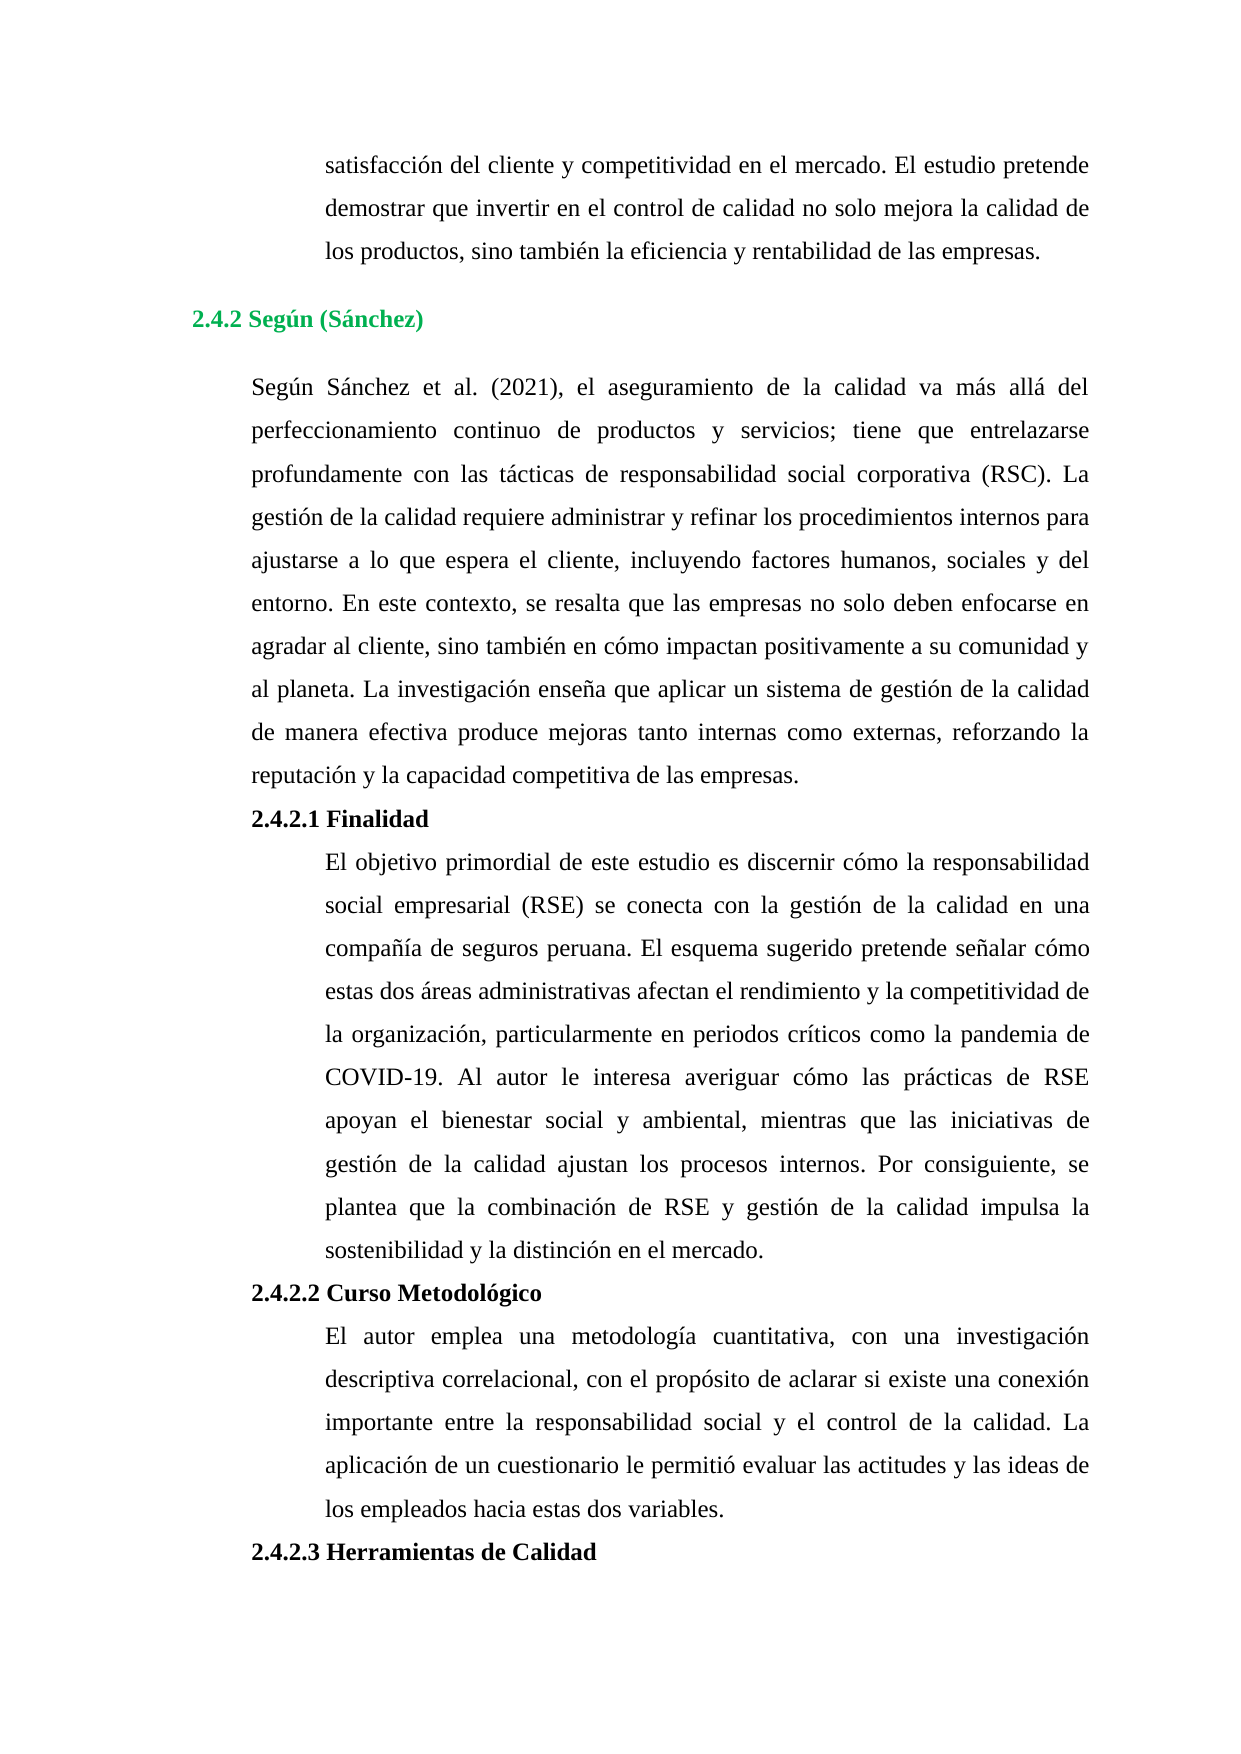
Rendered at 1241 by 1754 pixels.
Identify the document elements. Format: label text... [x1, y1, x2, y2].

text 2.4.2.3 Herramientas de Calidad [251, 1537, 1090, 1566]
text El objetivo primordial de este estudio es discernir cómo la responsabilidad social empresarial (RSE) se conecta con la gestión de la calidad en una compañía de seguros peruana. El esquema sugerido pretende señalar cómo estas dos áreas administrativas afectan el rendimiento y la competitividad de la organización, particularmente en periodos críticos como la pandemia de COVID-19. Al autor le interesa averiguar cómo las prácticas de RSE apoyan el bienestar social y ambiental, mientras que las iniciativas de gestión de la calidad ajustan los procesos internos. Por consiguiente, se plantea que la combinación de RSE y gestión de la calidad impulsa la sostenibilidad y la distinción en el mercado. [325, 847, 1090, 1264]
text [325, 150, 1090, 265]
text 2.4.2.2 Curso Metodológico [251, 1278, 1090, 1307]
text El autor emplea una metodología cuantitativa, con una investigación descriptiva correlacional, con el propósito de aclarar si existe una conexión importante entre la responsabilidad social y el control de la calidad. La aplicación de un cuestionario le permitió evaluar las actitudes y las ideas de los empleados hacia estas dos variables. [325, 1321, 1090, 1522]
text 2.4.2.1 Finalidad [251, 804, 1090, 832]
subtitle 2.4.2 Según (Sánchez) [192, 304, 1090, 333]
text Según Sánchez et al. (2021), el aseguramiento de la calidad va más allá del perfeccionamiento continuo de productos y servicios; tiene que entrelazarse profundamente con las tácticas de responsabilidad social corporativa (RSC). La gestión de la calidad requiere administrar y refinar los procedimientos internos para ajustarse a lo que espera el cliente, incluyendo factores humanos, sociales y del entorno. En este contexto, se resalta que las empresas no solo deben enfocarse en agradar al cliente, sino también en cómo impactan positivamente a su comunidad y al planeta. La investigación enseña que aplicar un sistema de gestión de la calidad de manera efectiva produce mejoras tanto internas como externas, reforzando la reputación y la capacidad competitiva de las empresas. [251, 372, 1090, 789]
